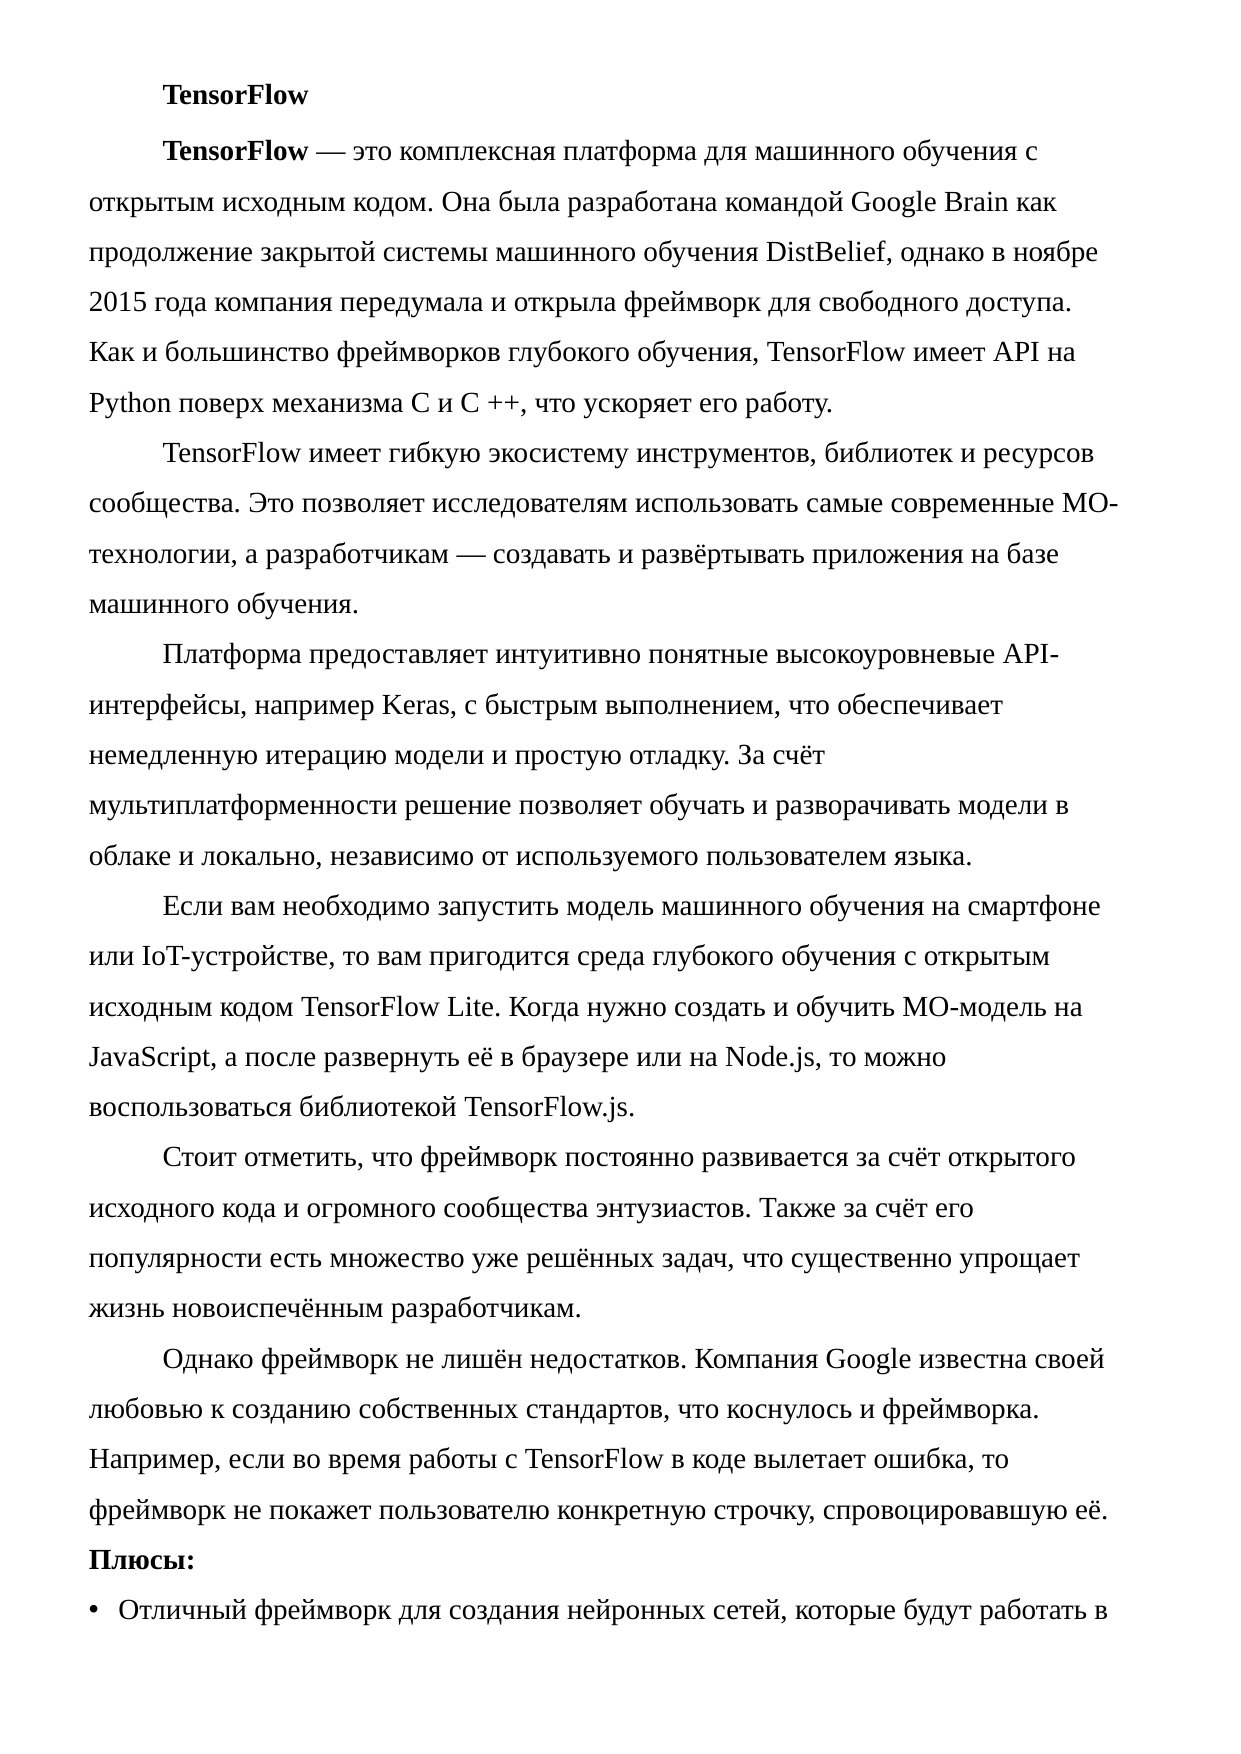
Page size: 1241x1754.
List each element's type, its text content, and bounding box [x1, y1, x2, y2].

subtitle TensorFlow [88, 77, 1139, 110]
text Как и большинство фреймворков глубокого обучения, TensorFlow имеет API на Python поверх механизма C и C ++, что ускоряет его работу. [88, 334, 1139, 418]
text Плюсы: [88, 1542, 1139, 1576]
text Платформа предоставляет интуитивно понятные высокоуровневые API-интерфейсы, например Keras, с быстрым выполнением, что обеспечивает немедленную итерацию модели и простую отладку. За счёт мультиплатформенности решение позволяет обучать и разворачивать модели в облаке и локально, независимо от используемого пользователем языка. [88, 636, 1139, 871]
text Однако фреймворк не лишён недостатков. Компания Google известна своей любовью к созданию собственных стандартов, что коснулось и фреймворка. Например, если во время работы с TensorFlow в коде вылетает ошибка, то фреймворк не покажет пользователю конкретную строчку, спровоцировавшую её. [88, 1341, 1139, 1525]
text TensorFlow имеет гибкую экосистему инструментов, библиотек и ресурсов сообщества. Это позволяет исследователям использовать самые современные МО-технологии, а разработчикам — создавать и развёртывать приложения на базе машинного обучения. [88, 435, 1139, 620]
text TensorFlow — это комплексная платформа для машинного обучения с открытым исходным кодом. Она была разработана командой Google Brain как продолжение закрытой системы машинного обучения DistBelief, однако в ноябре 2015 года компания передумала и открыла фреймворк для свободного доступа. [88, 133, 1139, 318]
text Если вам необходимо запустить модель машинного обучения на смартфоне или IoT-устройстве, то вам пригодится среда глубокого обучения с открытым исходным кодом TensorFlow Lite. Когда нужно создать и обучить МО-модель на JavaScript, а после развернуть её в браузере или на Node.js, то можно воспользоваться библиотекой TensorFlow.js. [88, 888, 1139, 1123]
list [88, 1592, 1139, 1626]
text Стоит отметить, что фреймворк постоянно развивается за счёт открытого исходного кода и огромного сообщества энтузиастов. Также за счёт его популярности есть множество уже решённых задач, что существенно упрощает жизнь новоиспечённым разработчикам. [88, 1139, 1139, 1324]
